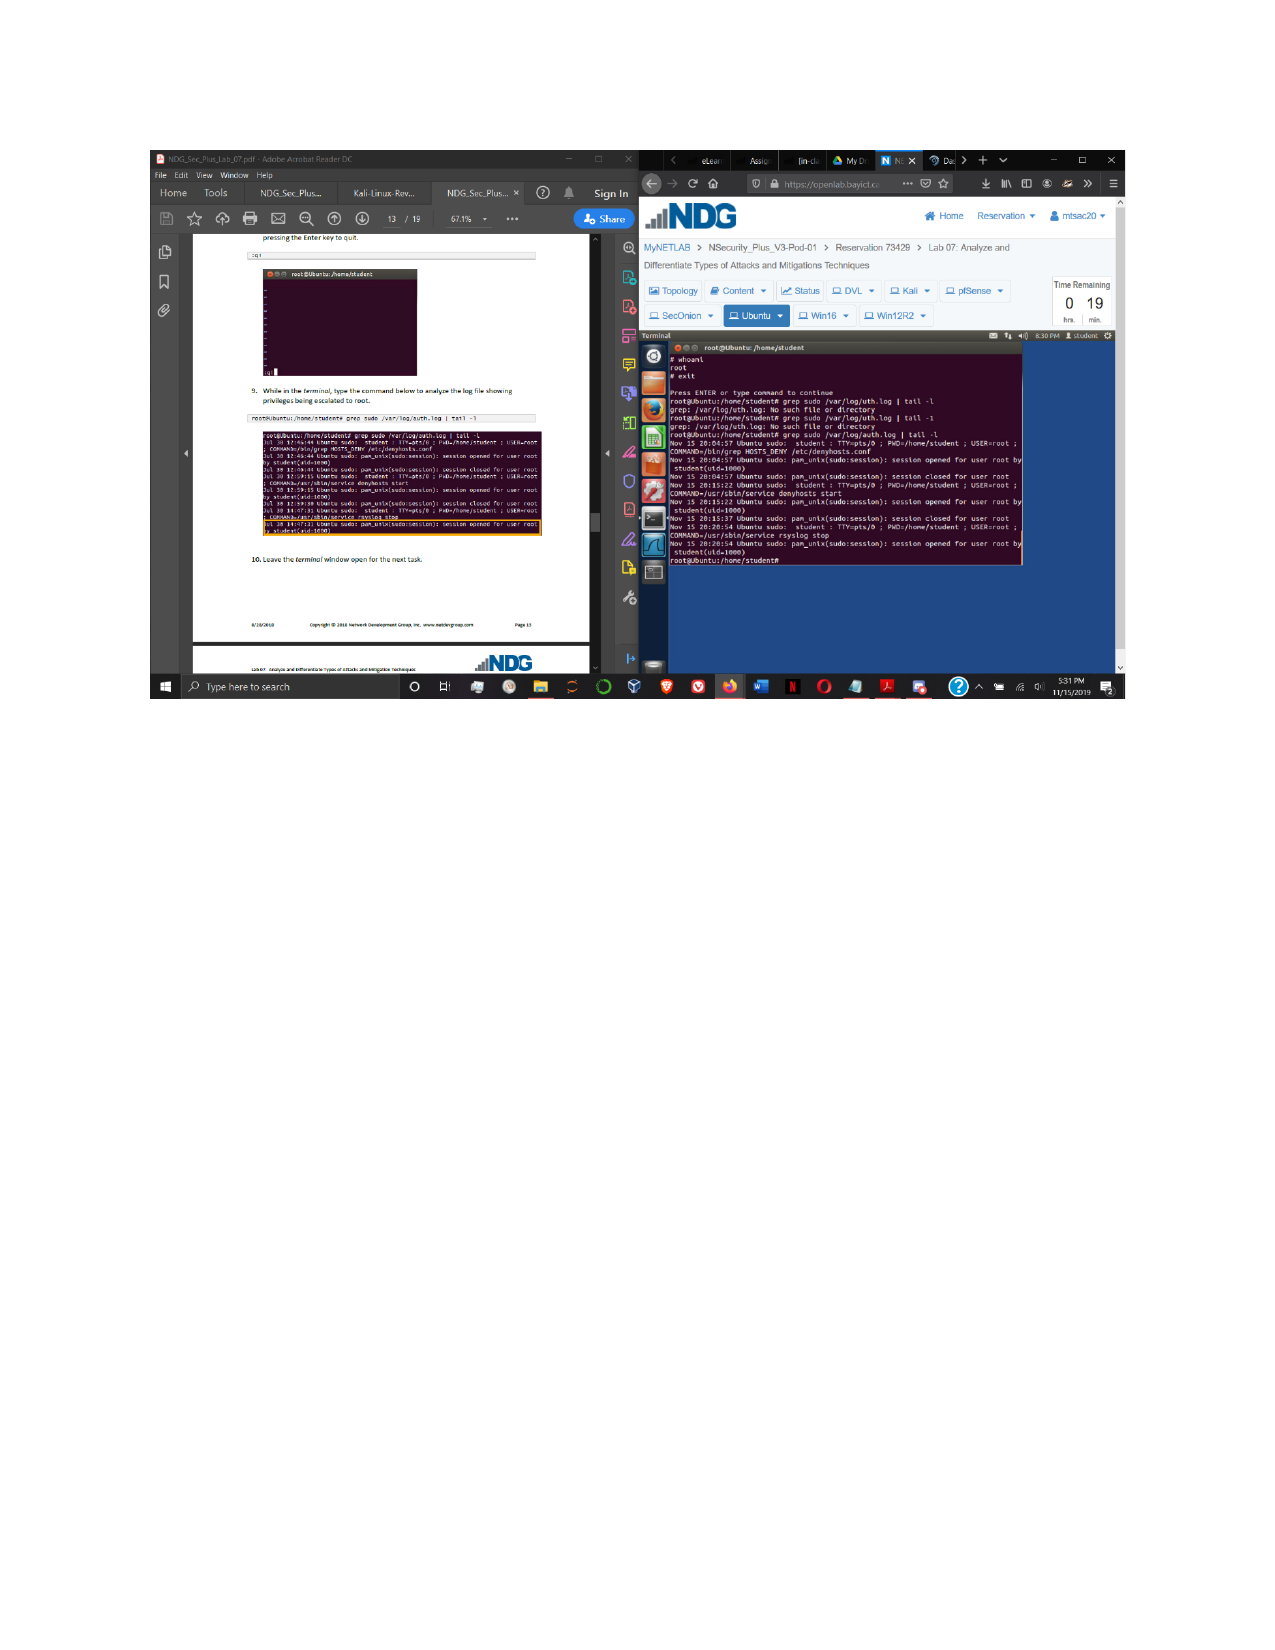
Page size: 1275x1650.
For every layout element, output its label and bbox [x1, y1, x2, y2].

picture [150, 150, 1125, 699]
